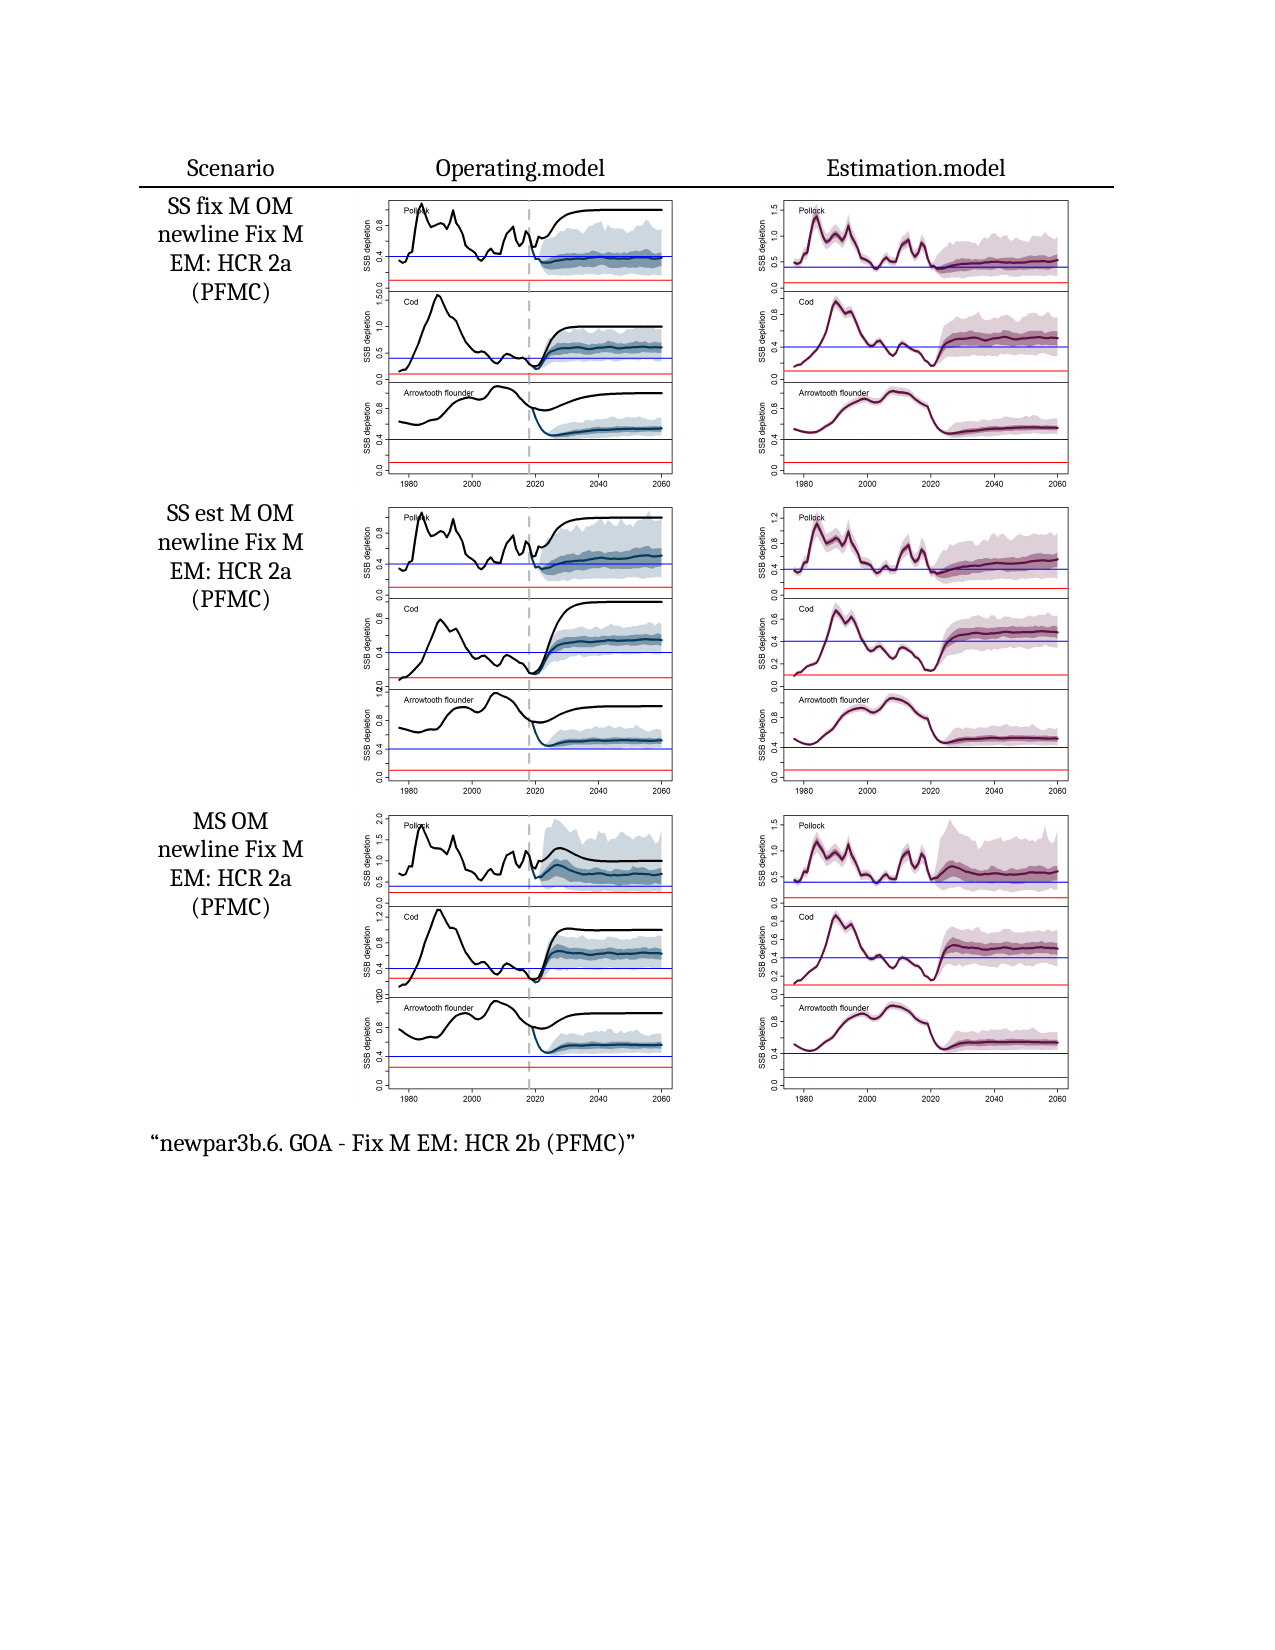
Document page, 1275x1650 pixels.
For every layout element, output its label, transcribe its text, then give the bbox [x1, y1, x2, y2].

picture [359, 499, 682, 799]
table_cell [718, 188, 1114, 495]
picture [754, 191, 1078, 492]
picture [359, 191, 682, 492]
picture [359, 806, 682, 1107]
text “newpar3b.6. GOA - Fix M EM: HCR 2b (PFMC)” [150, 1129, 1125, 1158]
table_cell [323, 803, 718, 1110]
table_cell [718, 495, 1114, 803]
table_header Operating.model [323, 150, 718, 186]
picture [754, 499, 1078, 799]
table_cell MS OM newline Fix M EM: HCR 2a (PFMC) [139, 803, 322, 1110]
table_cell [323, 495, 718, 803]
table_cell SS fix M OM newline Fix M EM: HCR 2a (PFMC) [139, 188, 322, 495]
table_cell [718, 803, 1114, 1110]
picture [754, 806, 1078, 1107]
table_cell SS est M OM newline Fix M EM: HCR 2a (PFMC) [139, 495, 322, 803]
table_cell [323, 188, 718, 495]
table_header Estimation.model [718, 150, 1114, 186]
table_header Scenario [139, 150, 322, 186]
